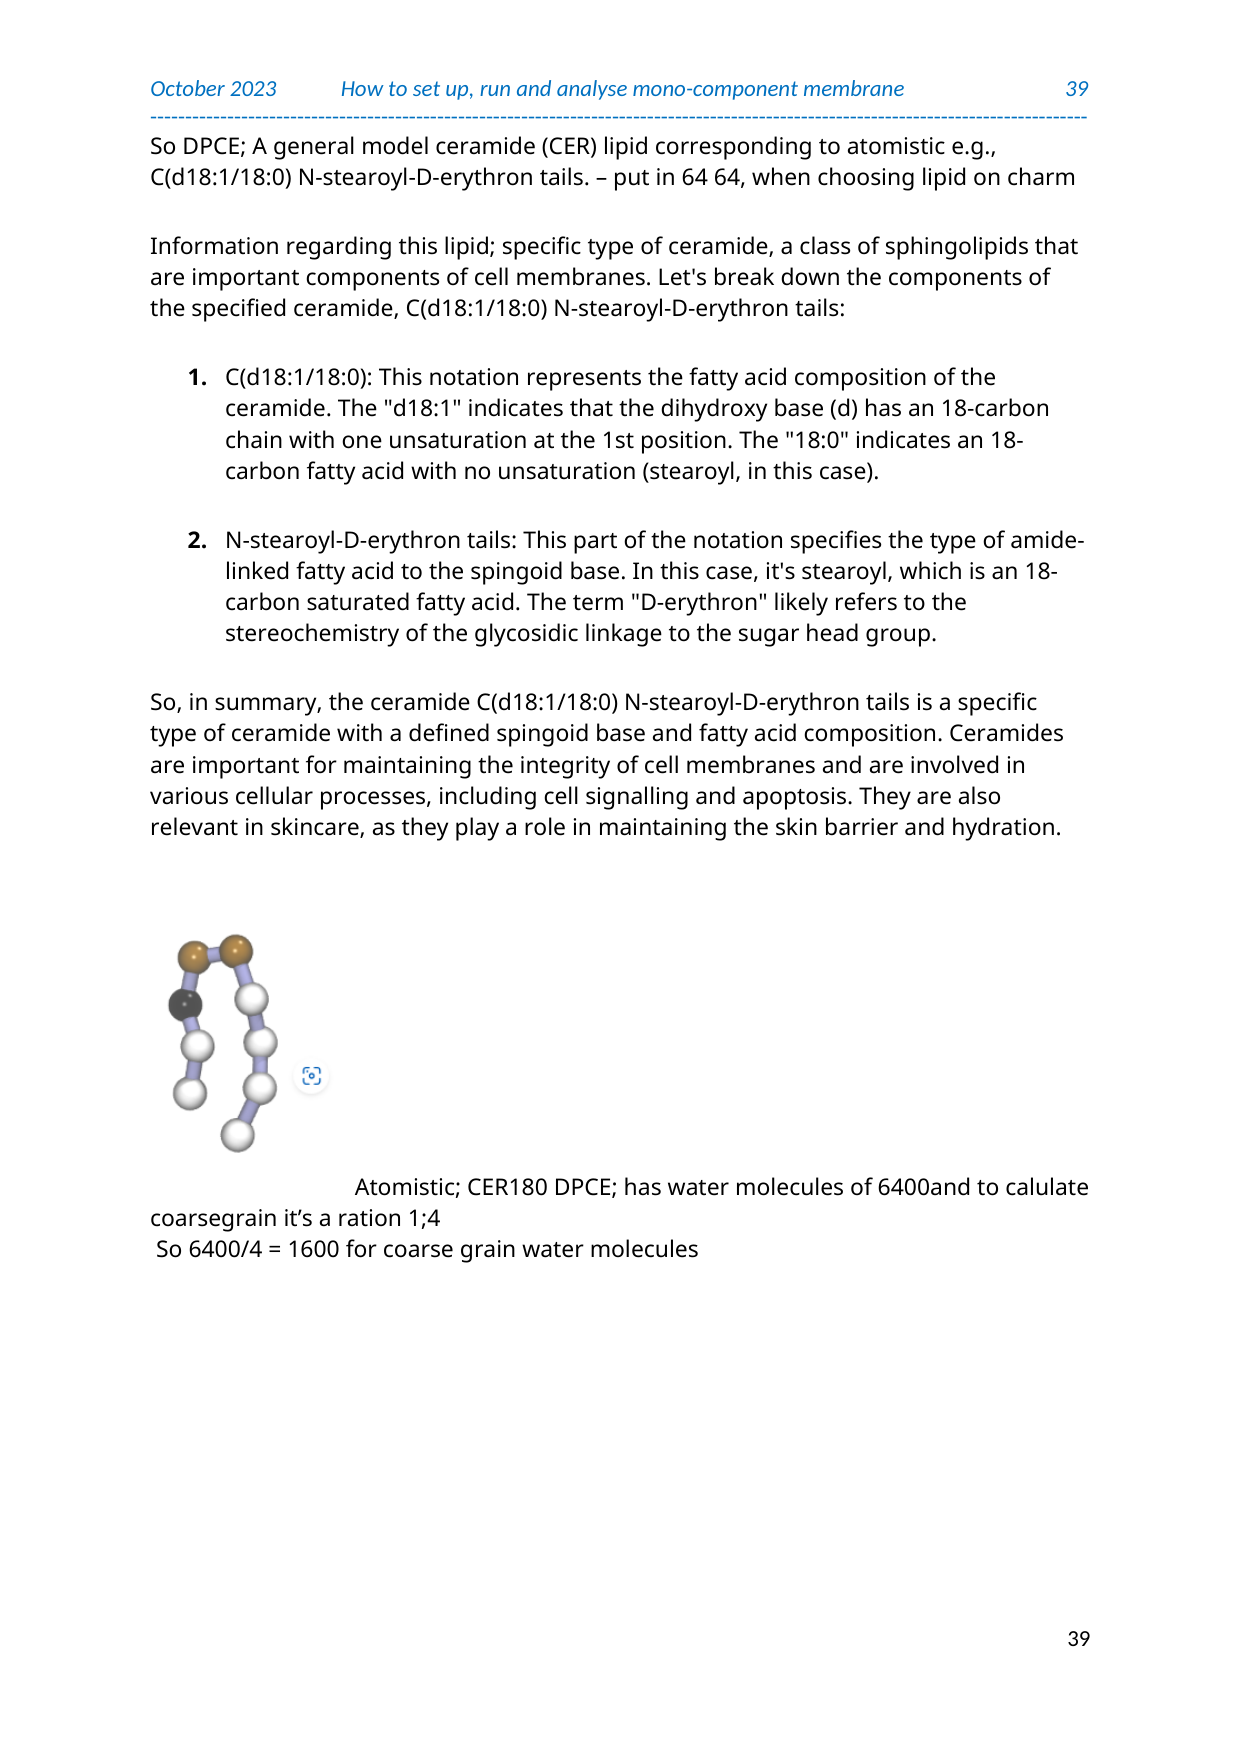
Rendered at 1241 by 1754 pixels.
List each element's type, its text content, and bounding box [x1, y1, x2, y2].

subtitle C(d18:1/18:0): This notation represents the fatty acid composition of the ceramide. The "d18:1" indicates that the dihydroxy base (d) has an 18-carbon chain with one unsaturation at the 1st position. The "18:0" indicates an 18-carbon fatty acid with no unsaturation (stearoyl, in this case). [187, 361, 1090, 486]
subtitle So, in summary, the ceramide C(d18:1/18:0) N-stearoyl-D-erythron tails is a specific type of ceramide with a defined spingoid base and fatty acid composition. Ceramides are important for maintaining the integrity of cell membranes and are involved in various cellular processes, including cell signalling and apoptosis. They are also relevant in skincare, as they play a role in maintaining the skin barrier and hydration. [150, 686, 1090, 842]
text So 6400/4 = 1600 for coarse grain water molecules [150, 1233, 1090, 1264]
subtitle Information regarding this lipid; specific type of ceramide, a class of sphingolipids that are important components of cell membranes. Let's break down the components of the specified ceramide, C(d18:1/18:0) N-stearoyl-D-erythron tails: [150, 230, 1090, 323]
subtitle So DPCE; A general model ceramide (CER) lipid corresponding to atomistic e.g., C(d18:1/18:0) N-stearoyl-D-erythron tails. – put in 64 64, when choosing lipid on charm [150, 130, 1090, 192]
subtitle N-stearoyl-D-erythron tails: This part of the notation specifies the type of amide-linked fatty acid to the spingoid base. In this case, it's stearoyl, which is an 18-carbon saturated fatty acid. The term "D-erythron" likely refers to the stereochemistry of the glycosidic linkage to the sugar head group. [187, 523, 1090, 648]
text Atomistic; CER180 DPCE; has water molecules of 6400and to calulate coarsegrain it’s a ration 1;4 [150, 880, 1090, 1233]
picture [150, 879, 349, 1195]
